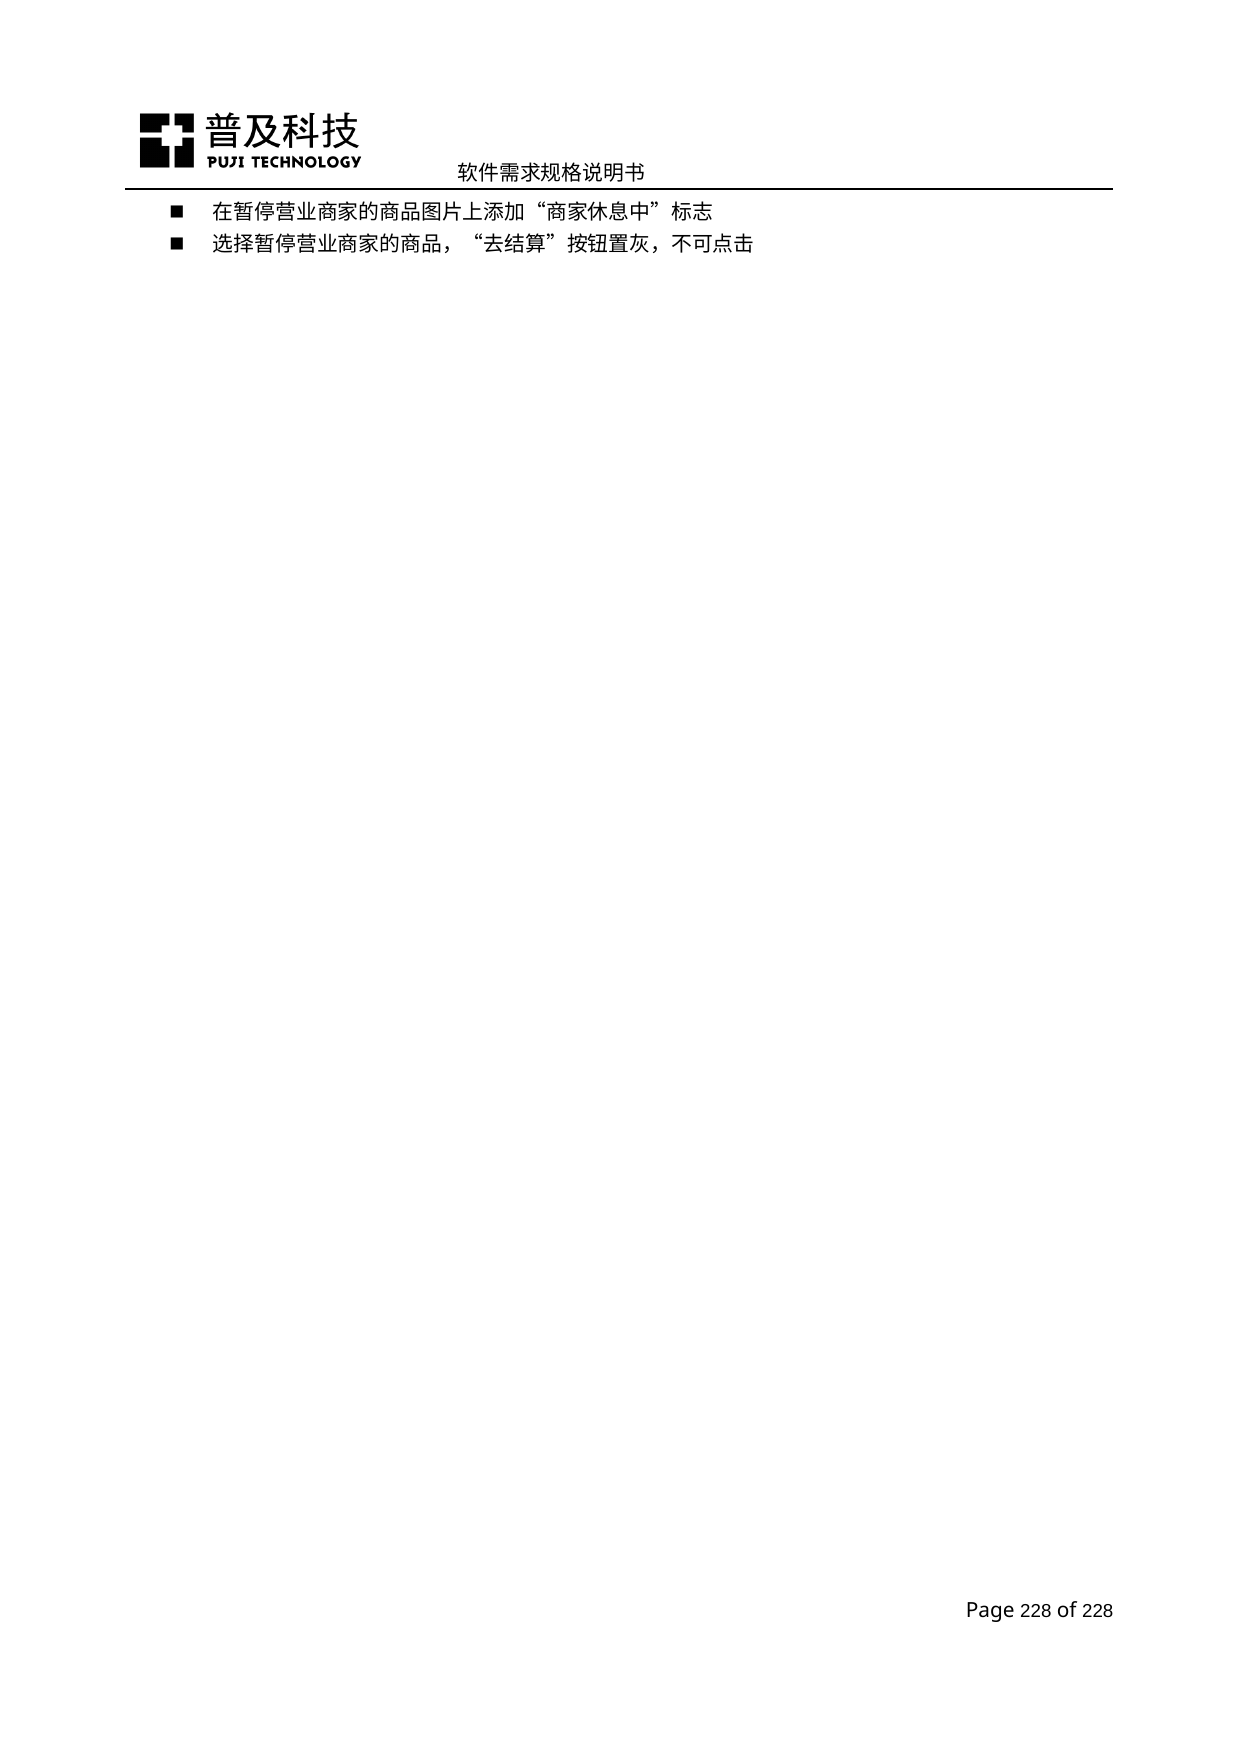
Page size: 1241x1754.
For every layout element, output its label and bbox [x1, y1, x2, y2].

picture [124, 103, 365, 180]
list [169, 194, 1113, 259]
